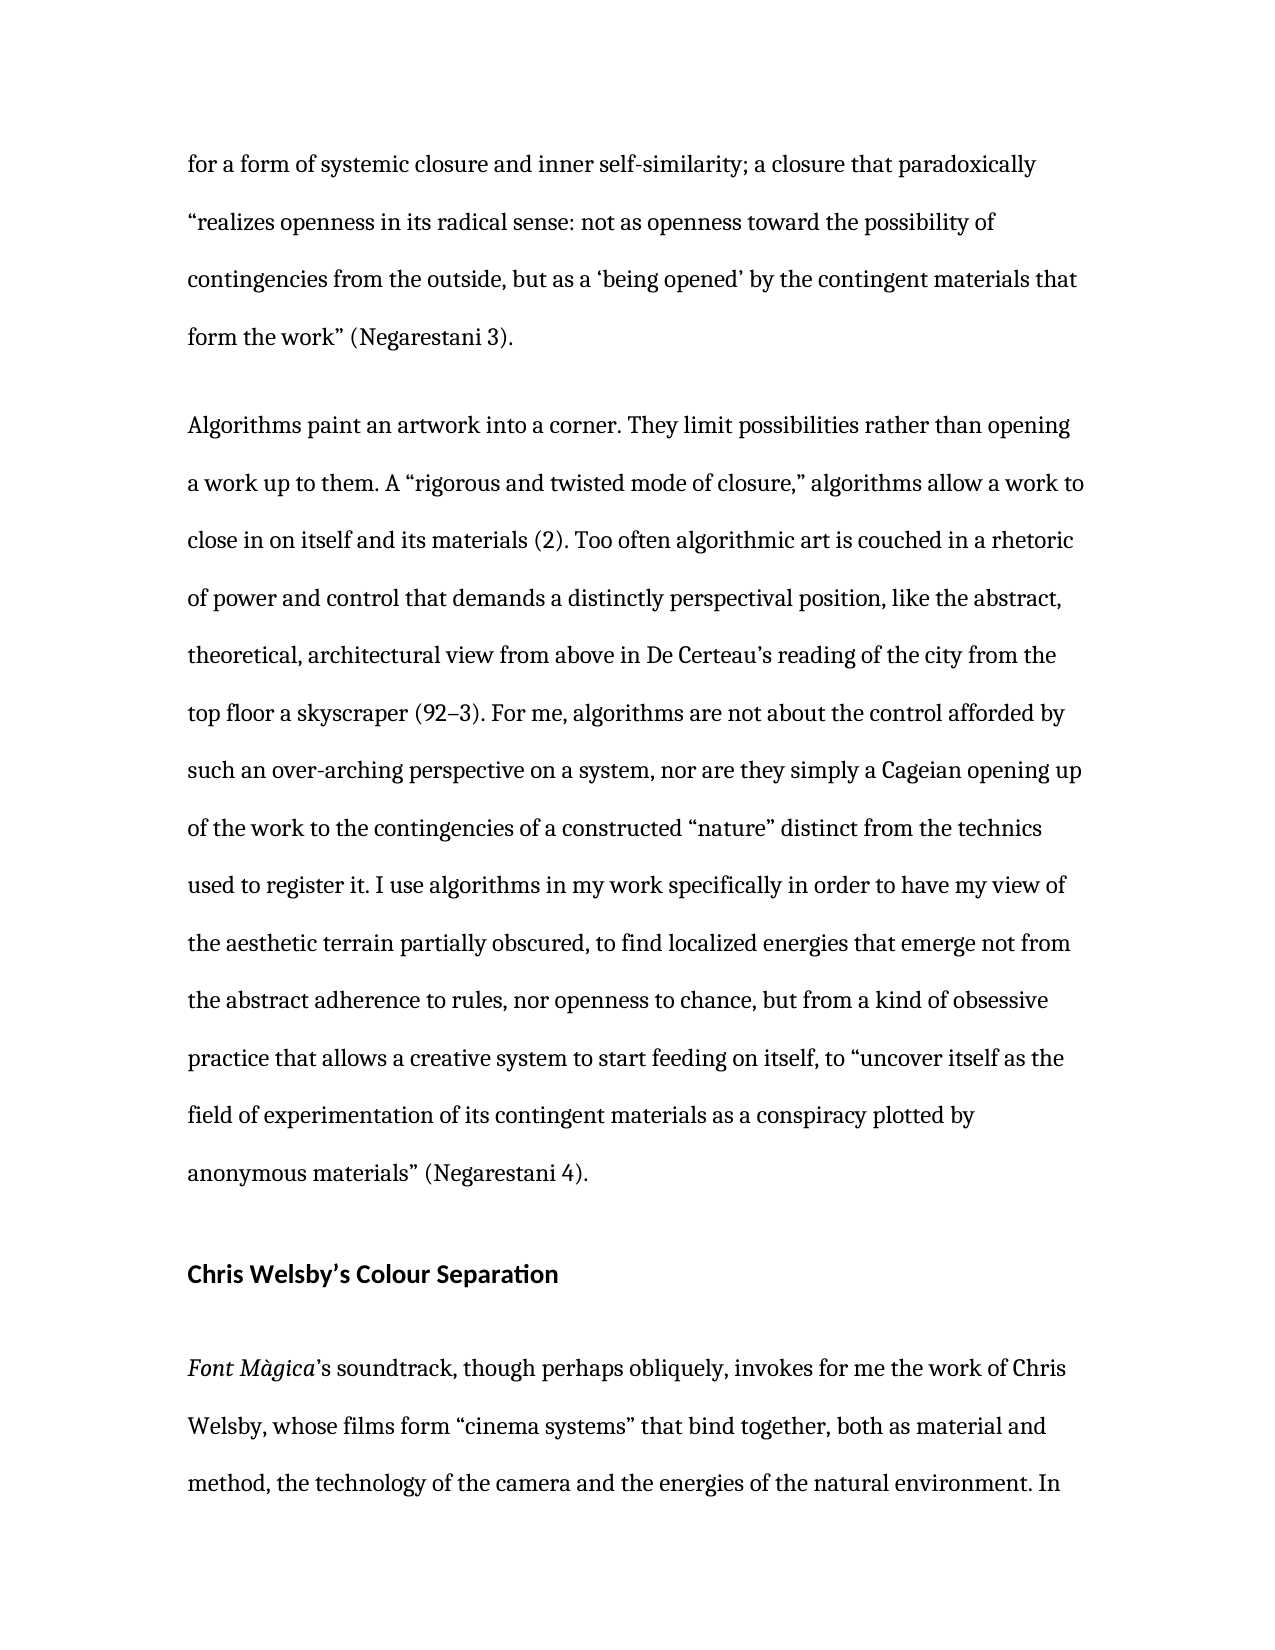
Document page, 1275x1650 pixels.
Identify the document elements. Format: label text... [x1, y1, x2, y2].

text Algorithms paint an artwork into a corner. They limit possibilities rather than opening a work up to them. A “rigorous and twisted mode of closure,” algorithms allow a work to close in on itself and its materials (2). Too often algorithmic art is couched in a rhetoric of power and control that demands a distinctly perspectival position, like the abstract, theoretical, architectural view from above in De Certeau’s reading of the city from the top floor a skyscraper (92–3). For me, algorithms are not about the control afforded by such an over-arching perspective on a system, nor are they simply a Cageian opening up of the work to the contingencies of a constructed “nature” distinct from the technics used to register it. I use algorithms in my work specifically in order to have my view of the aesthetic terrain partially obscured, to find localized energies that emerge not from the abstract adherence to rules, nor openness to chance, but from a kind of obsessive practice that allows a creative system to start feeding on itself, to “uncover itself as the field of experimentation of its contingent materials as a conspiracy plotted by anonymous materials” (Negarestani 4). [187, 411, 1087, 1187]
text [187, 150, 1087, 351]
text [187, 1354, 1087, 1498]
subtitle Chris Welsby’s Colour Separation [187, 1257, 1087, 1290]
